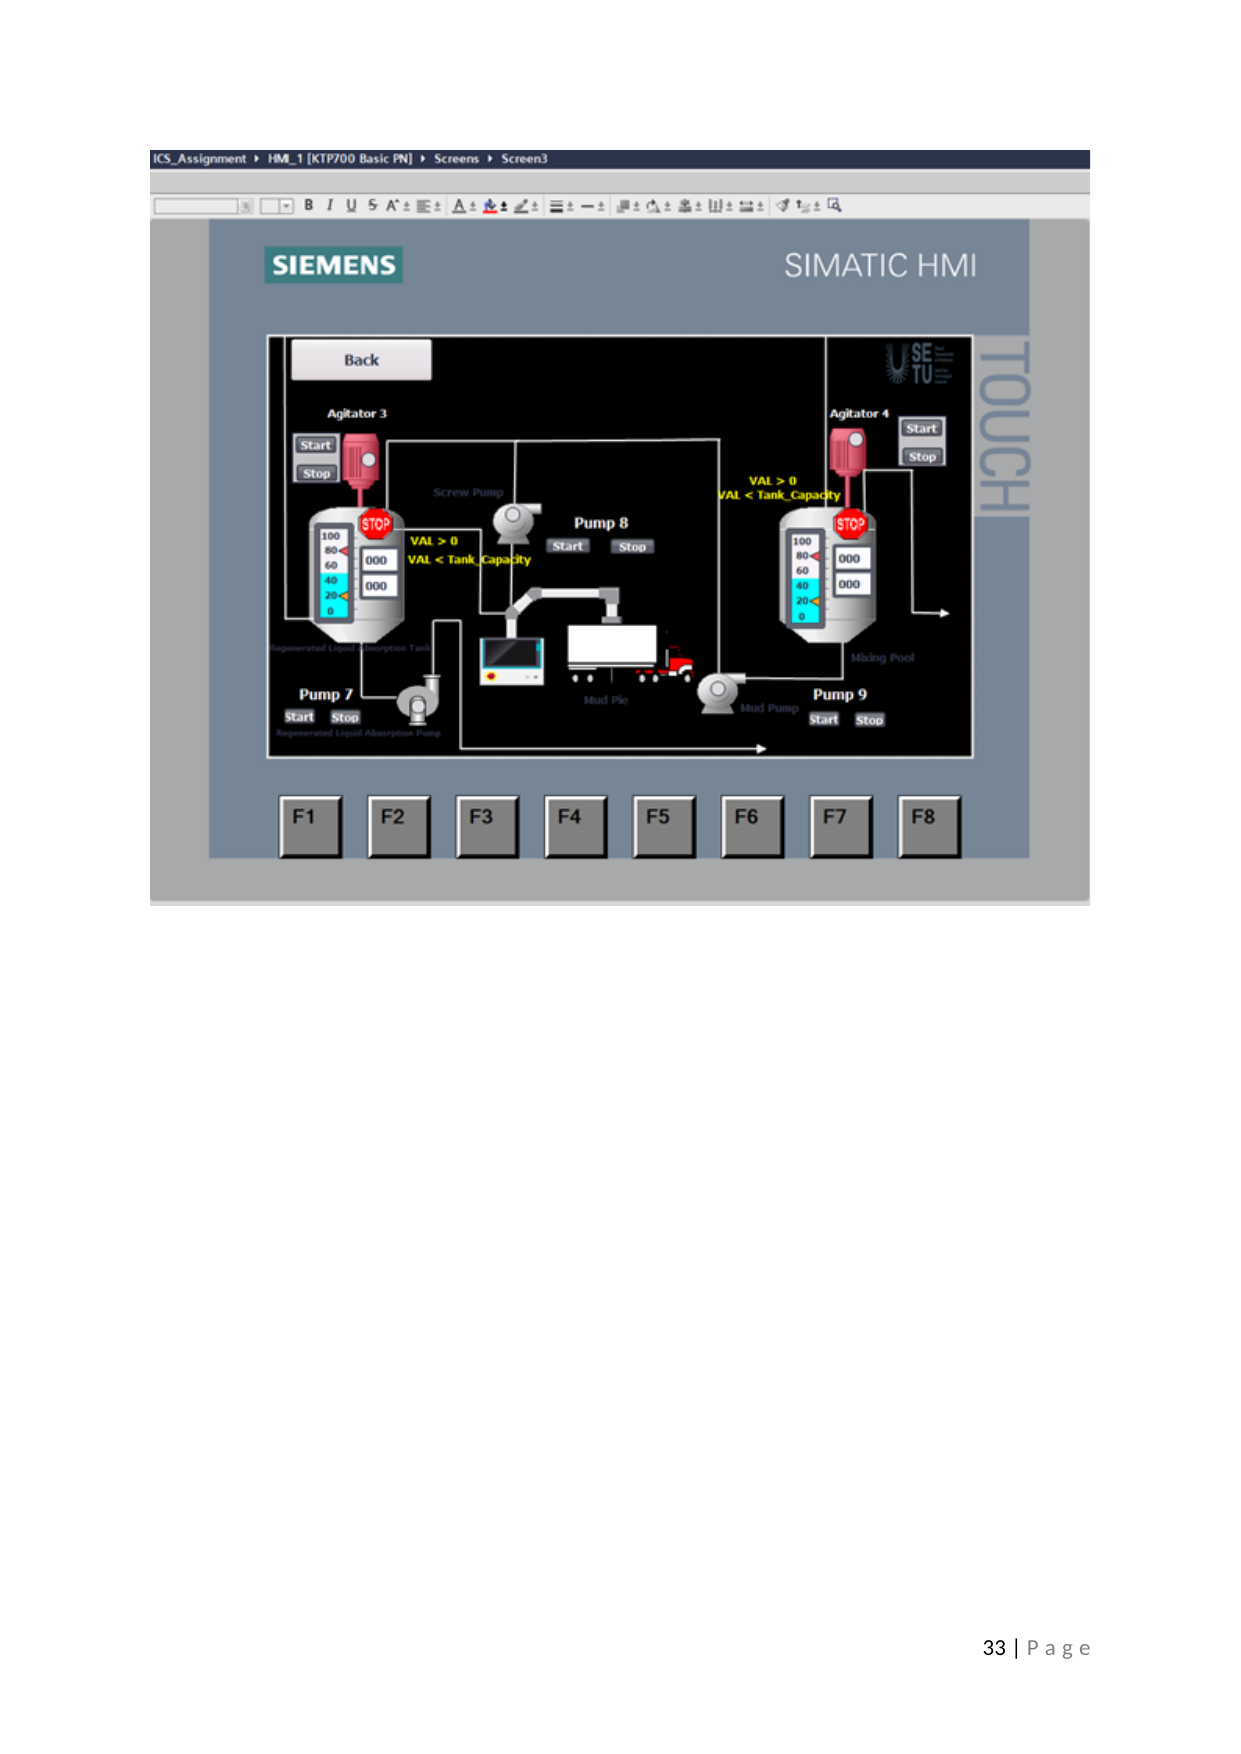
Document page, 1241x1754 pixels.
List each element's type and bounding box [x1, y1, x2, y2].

picture [150, 150, 1091, 906]
